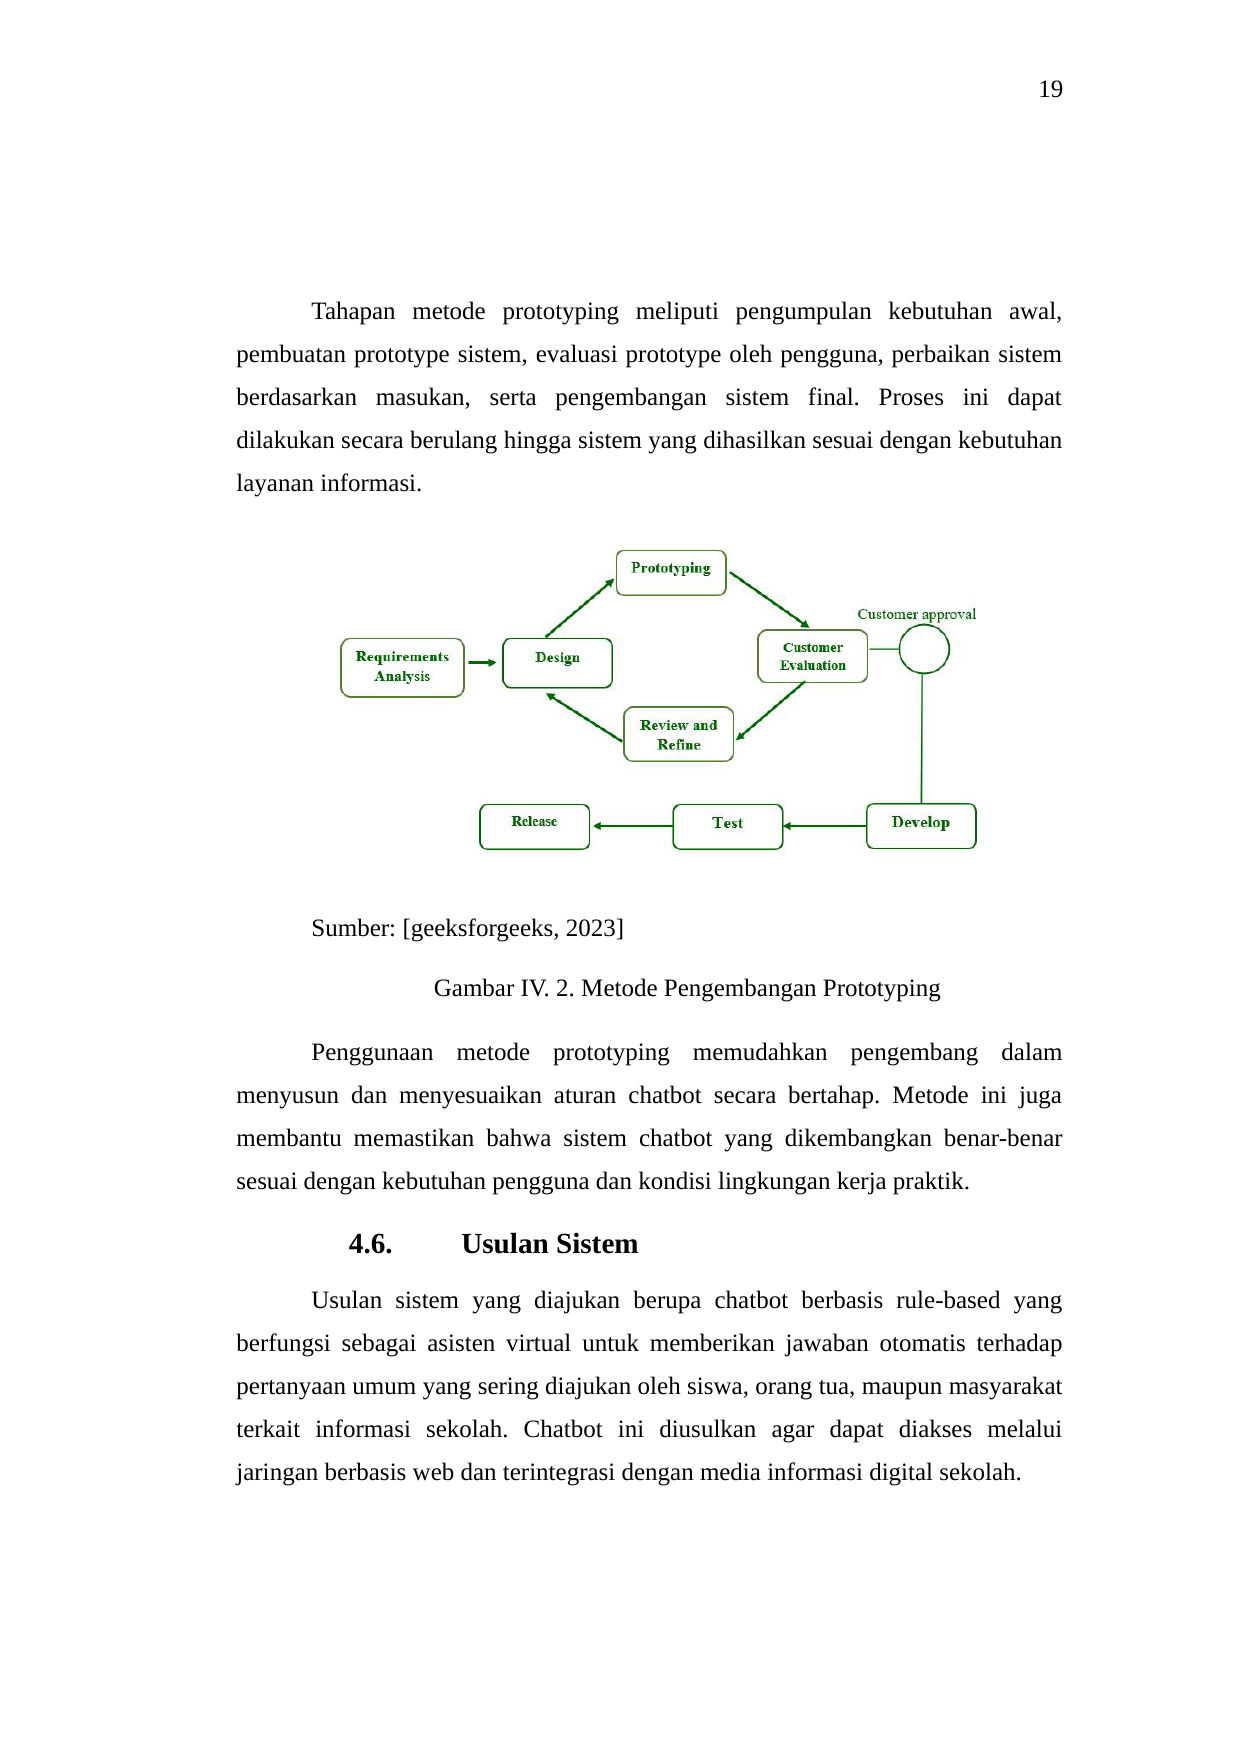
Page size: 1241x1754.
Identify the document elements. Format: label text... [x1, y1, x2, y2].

text Usulan Sistem [274, 1226, 1063, 1259]
text Gambar IV. 2. Metode Pengembangan Prototyping [236, 973, 1063, 1002]
text Sumber: [geeksforgeeks, 2023] [236, 913, 1063, 942]
text Usulan sistem yang diajukan berupa chatbot berbasis rule-based yang berfungsi sebagai asisten virtual untuk memberikan jawaban otomatis terhadap pertanyaan umum yang sering diajukan oleh siswa, orang tua, maupun masyarakat terkait informasi sekolah. Chatbot ini diusulkan agar dapat diakses melalui jaringan berbasis web dan terintegrasi dengan media informasi digital sekolah. [236, 1285, 1063, 1486]
text Penggunaan metode prototyping memudahkan pengembang dalam menyusun dan menyesuaikan aturan chatbot secara bertahap. Metode ini juga membantu memastikan bahwa sistem chatbot yang dikembangkan benar-benar sesuai dengan kebutuhan pengguna dan kondisi lingkungan kerja praktik. [236, 1037, 1063, 1195]
text Tahapan metode prototyping meliputi pengumpulan kebutuhan awal, pembuatan prototype sistem, evaluasi prototype oleh pengguna, perbaikan sistem berdasarkan masukan, serta pengembangan sistem final. Proses ini dapat dilakukan secara berulang hingga sistem yang dihasilkan sesuai dengan kebutuhan layanan informasi. [236, 296, 1063, 497]
picture [311, 528, 1012, 882]
